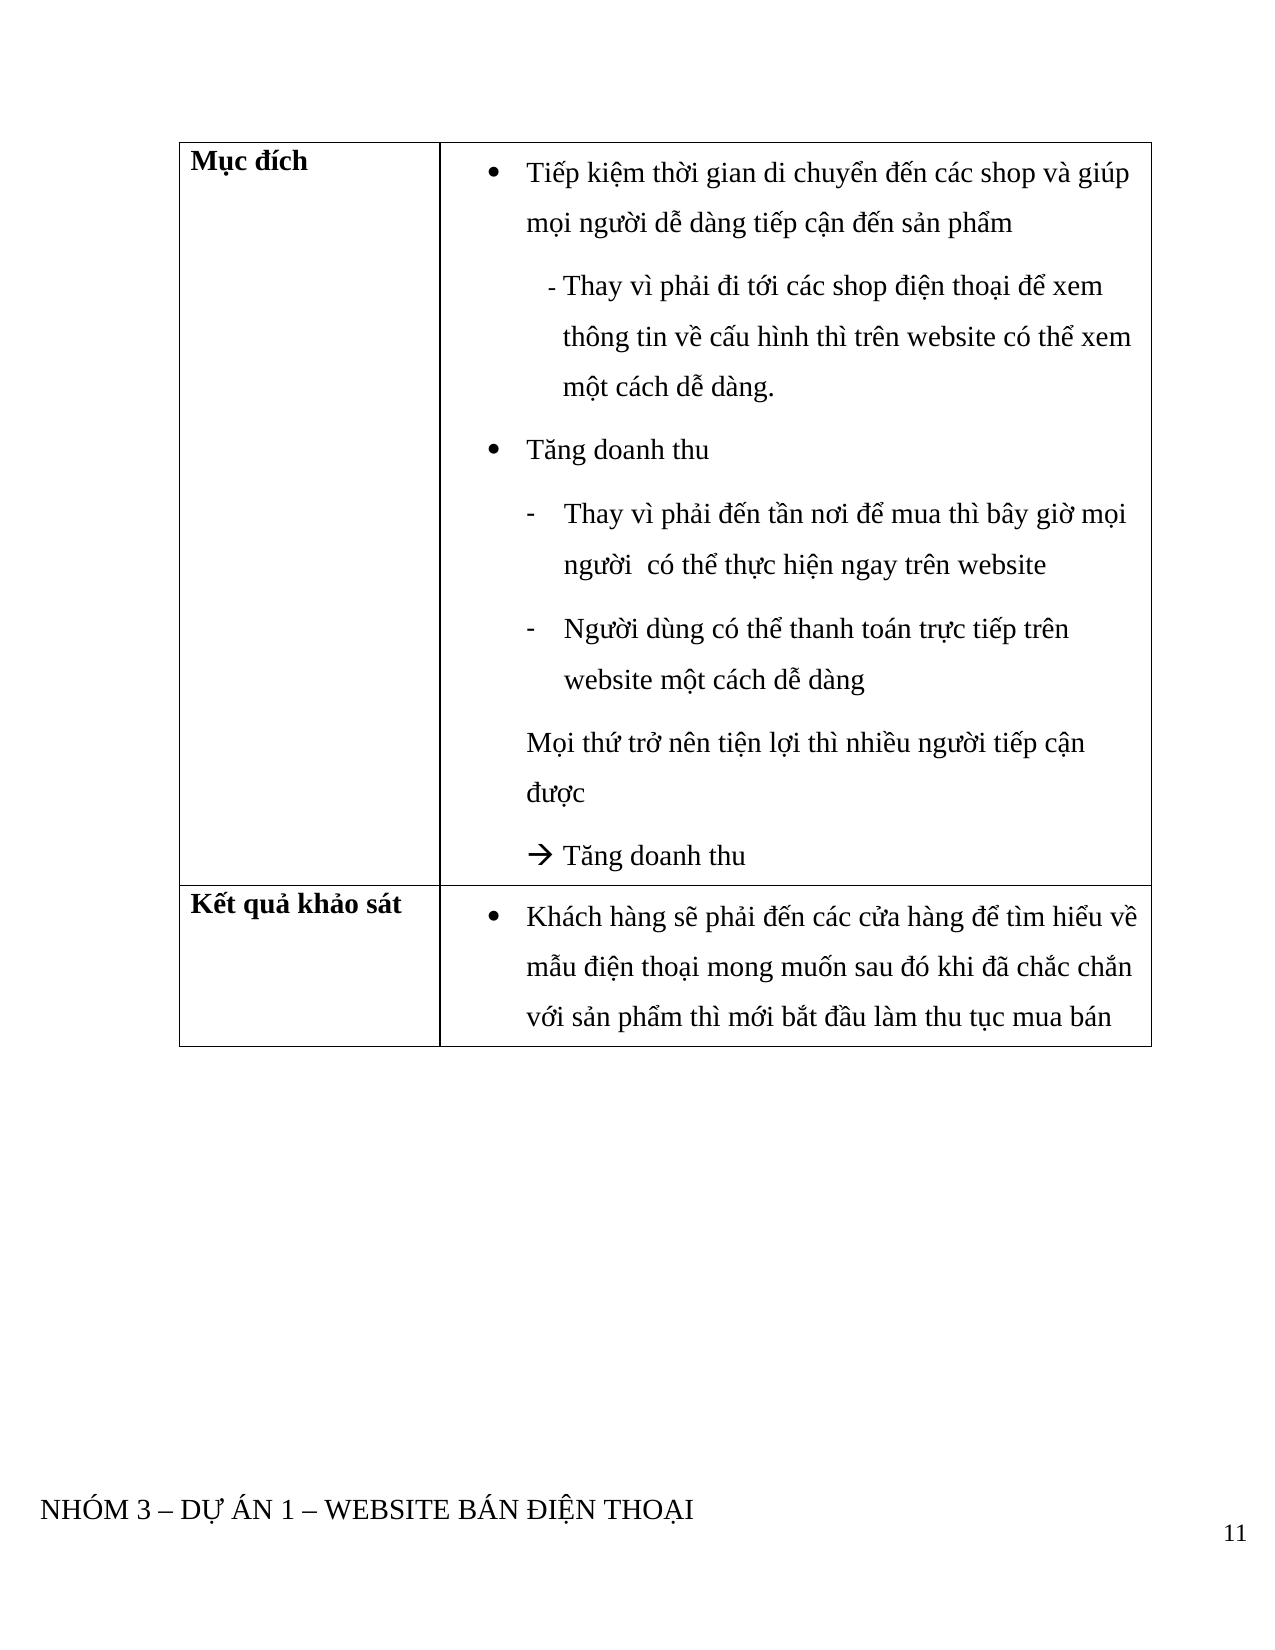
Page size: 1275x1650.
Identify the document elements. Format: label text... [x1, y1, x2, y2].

table_cell Khách hàng sẽ phải đến các cửa hàng để tìm hiểu về mẫu điện thoại mong muốn sau đó khi đã chắc chắn với sản phẩm thì mới bắt đầu làm thu tục mua bán [441, 886, 1151, 1046]
table_cell Tiếp kiệm thời gian di chuyển đến các shop và giúp mọi người dễ dàng tiếp cận đến sản phẩm Thay vì phải đi tới các shop điện thoại để xem thông tin về cấu hình thì trên website có thể xem một cách dễ dàng. Tăng doanh thu Thay vì phải đến tần nơi để mua thì bây giờ mọi người có thể thực hiện ngay trên website Người dùng có thể thanh toán trực tiếp trên website một cách dễ dàng Mọi thứ trở nên tiện lợi thì nhiều người tiếp cận được Tăng doanh thu [441, 143, 1151, 885]
table_cell Kết quả khảo sát [180, 886, 439, 1046]
table_cell Mục đích [180, 143, 439, 885]
